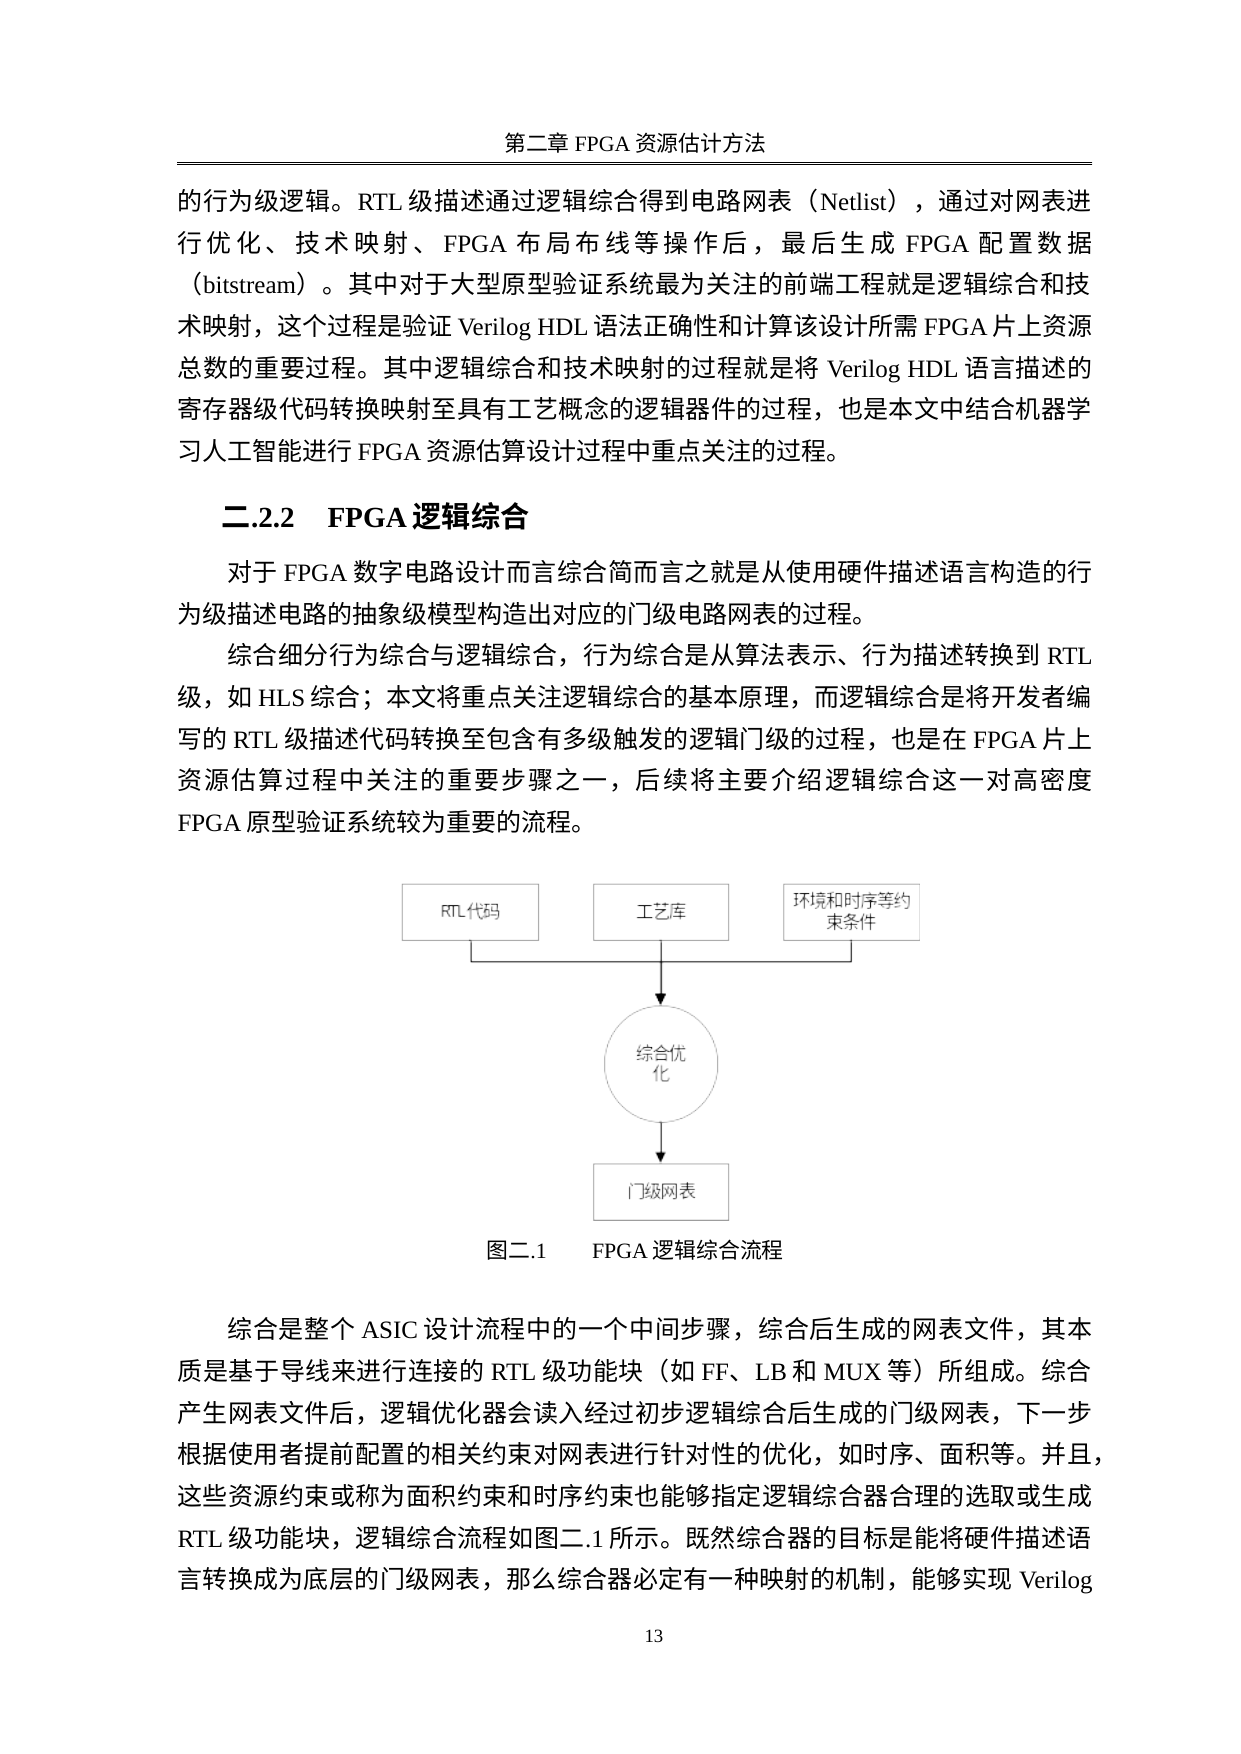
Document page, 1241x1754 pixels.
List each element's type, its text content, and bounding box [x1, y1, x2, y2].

text FPGA逻辑综合流程 [177, 1233, 1092, 1265]
text 综合细分行为综合与逻辑综合，行为综合是从算法表示、行为描述转换到RTL级，如HLS综合；本文将重点关注逻辑综合的基本原理，而逻辑综合是将开发者编写的RTL级描述代码转换至包含有多级触发的逻辑门级的过程，也是在FPGA片上资源估算过程中关注的重要步骤之一，后续将主要介绍逻辑综合这一对高密度FPGA原型验证系统较为重要的流程。 [177, 631, 1092, 840]
subtitle FPGA逻辑综合 [222, 494, 1092, 536]
text 对于FPGA数字电路设计而言综合简而言之就是从使用硬件描述语言构造的行为级描述电路的抽象级模型构造出对应的门级电路网表的过程。 [177, 548, 1092, 631]
